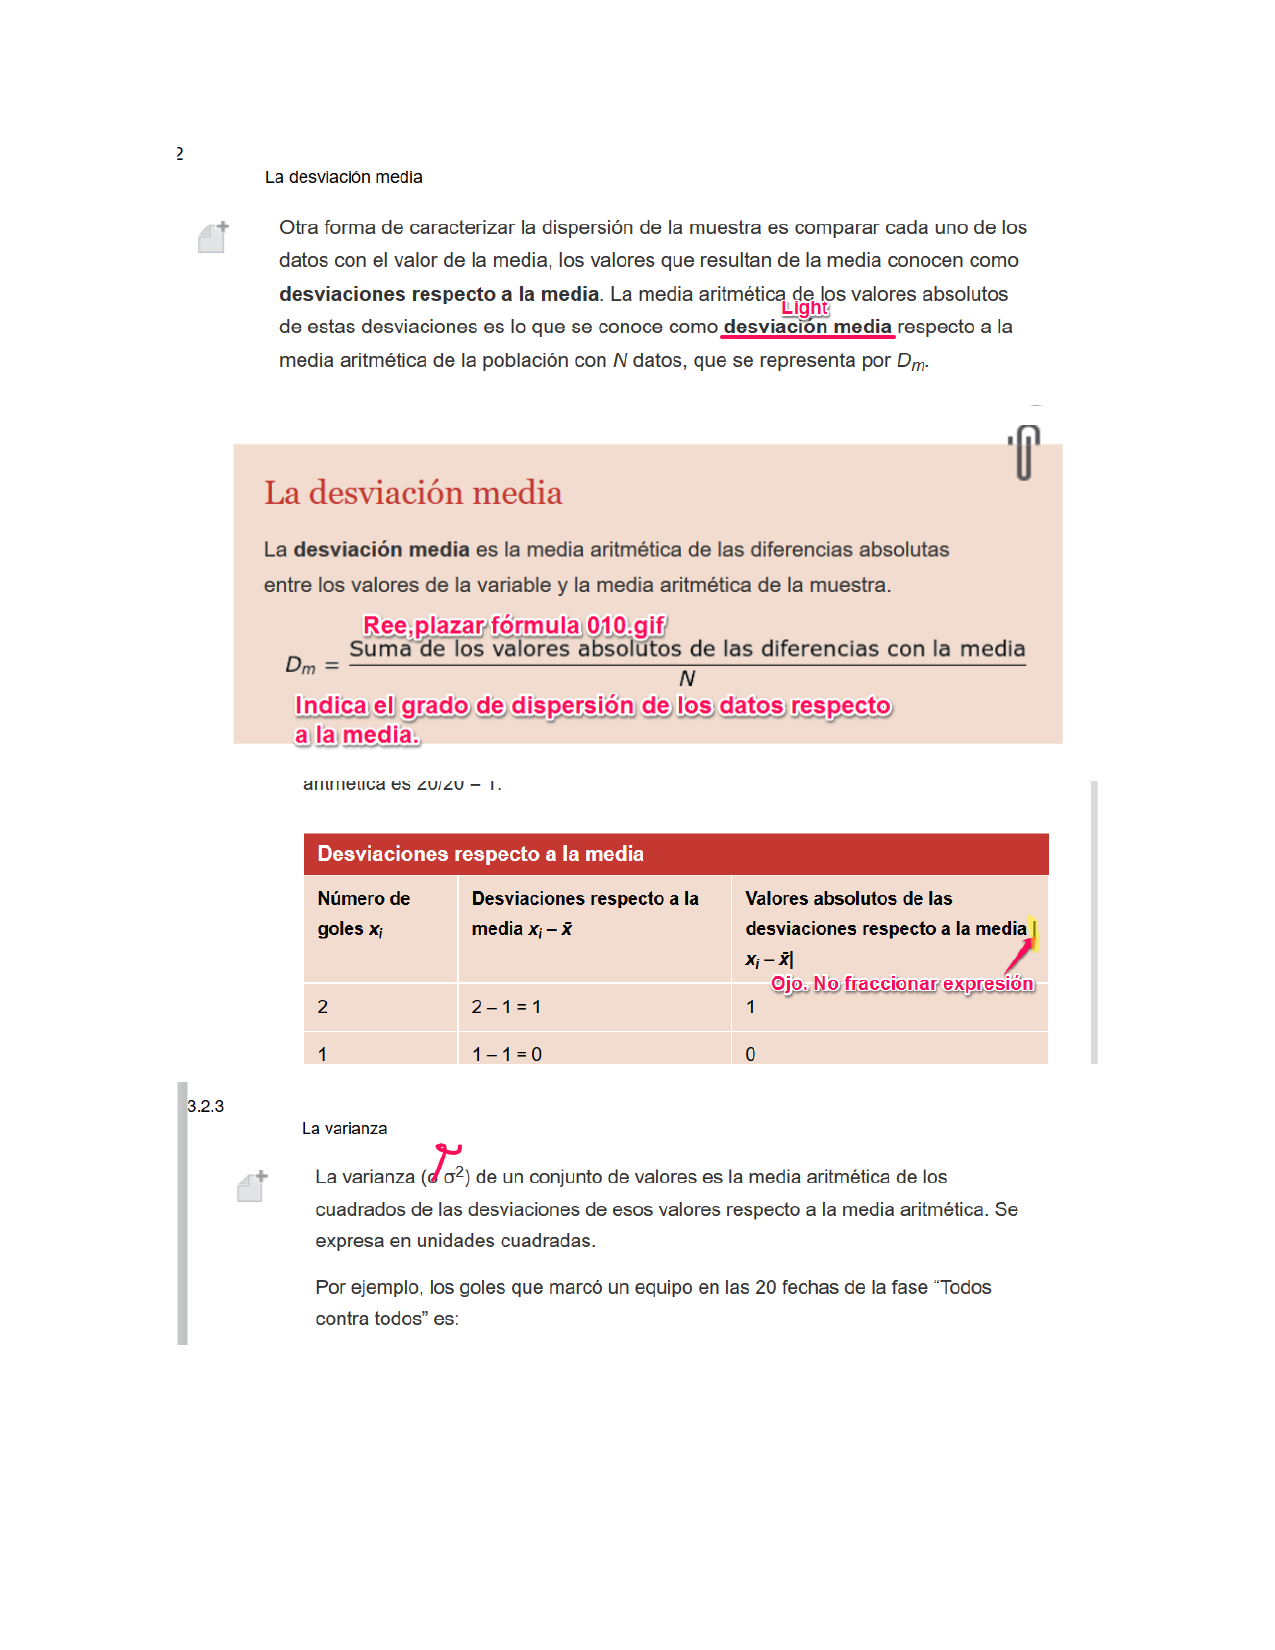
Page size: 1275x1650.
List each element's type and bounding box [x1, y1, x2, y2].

picture [177, 1082, 1098, 1345]
picture [177, 425, 1098, 763]
picture [177, 147, 1098, 406]
picture [177, 781, 1098, 1064]
